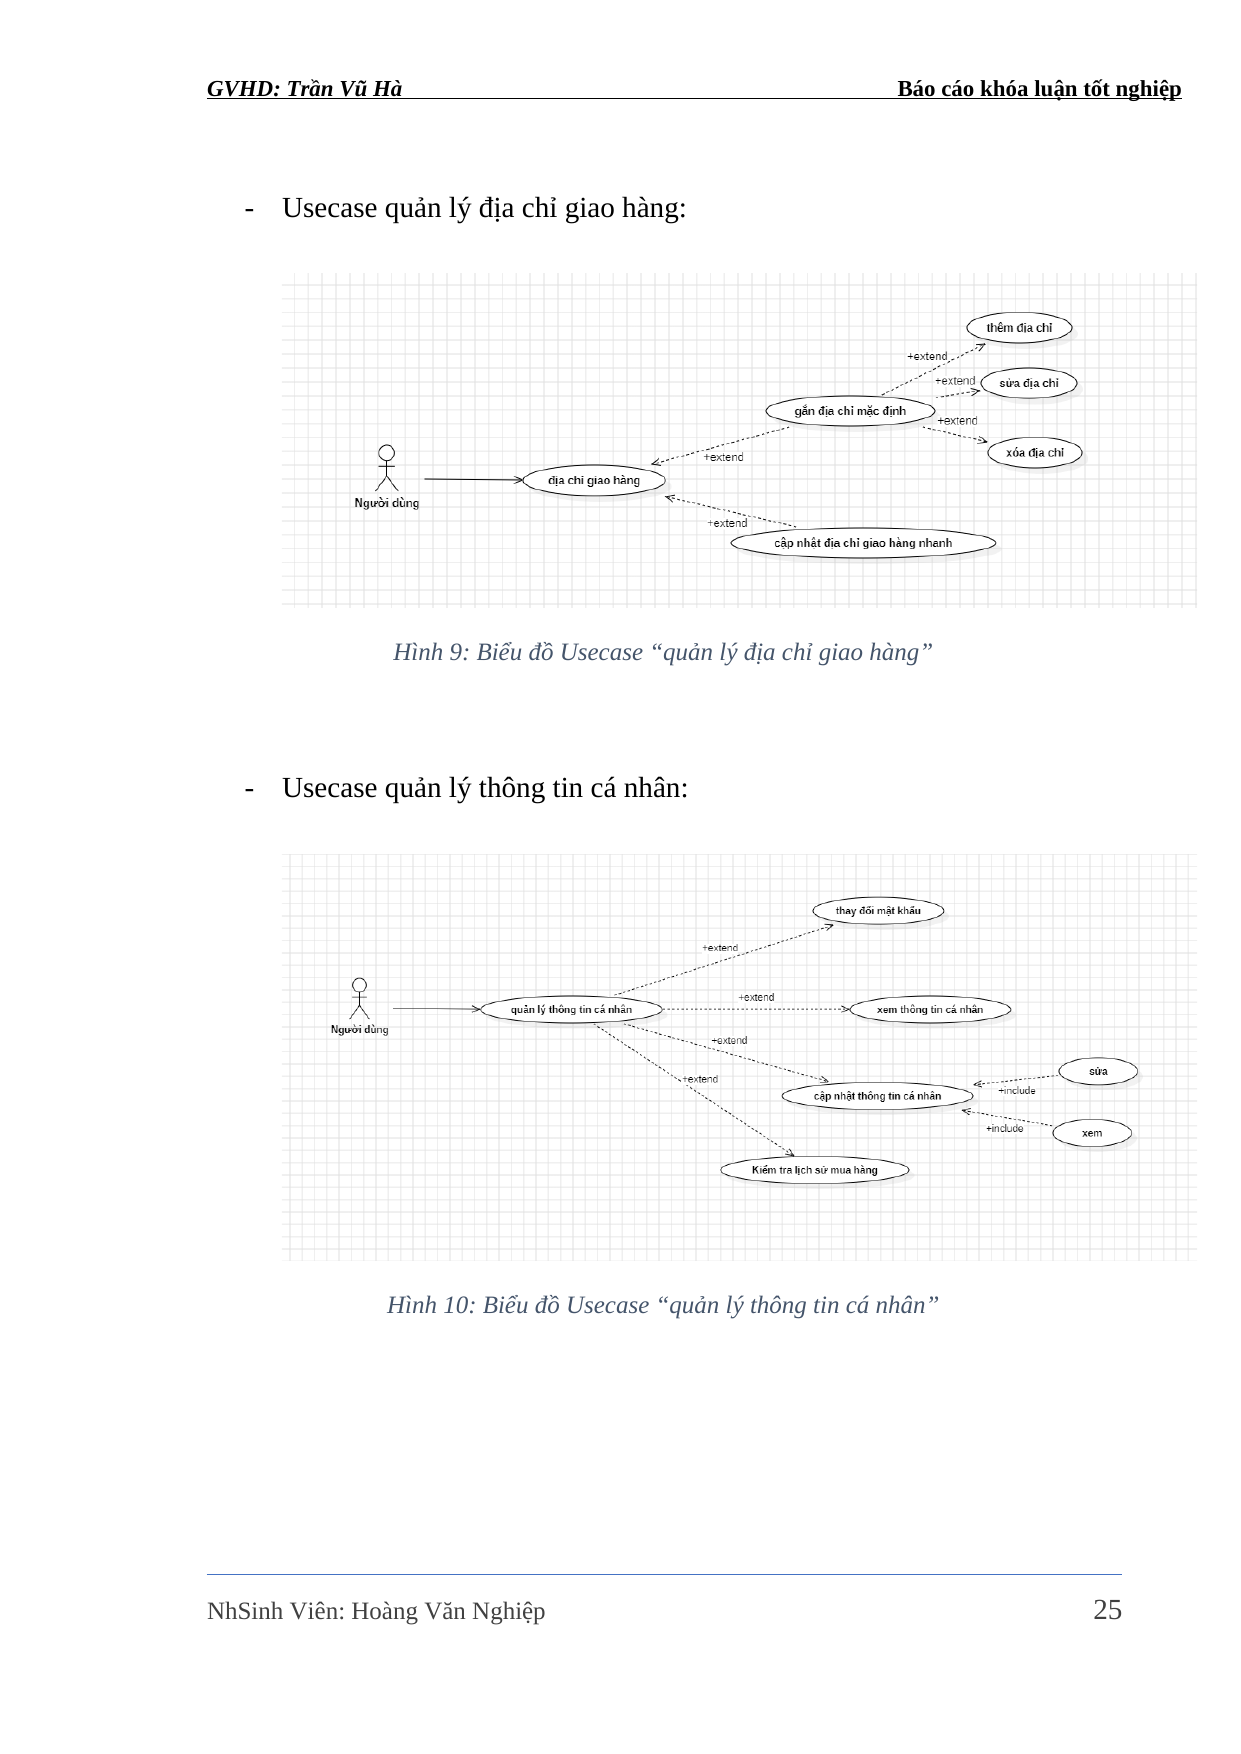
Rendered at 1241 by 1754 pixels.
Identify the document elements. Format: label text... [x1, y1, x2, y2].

picture [281, 273, 1198, 608]
text Hình 10: Biểu đồ Usecase “quản lý thông tin cá nhân” [207, 1290, 1122, 1319]
text Hình 9: Biểu đồ Usecase “quản lý địa chỉ giao hàng” [207, 637, 1122, 666]
picture [281, 854, 1198, 1261]
list Usecase quản lý thông tin cá nhân: [244, 770, 1122, 804]
list Usecase quản lý địa chỉ giao hàng: [244, 190, 1122, 223]
